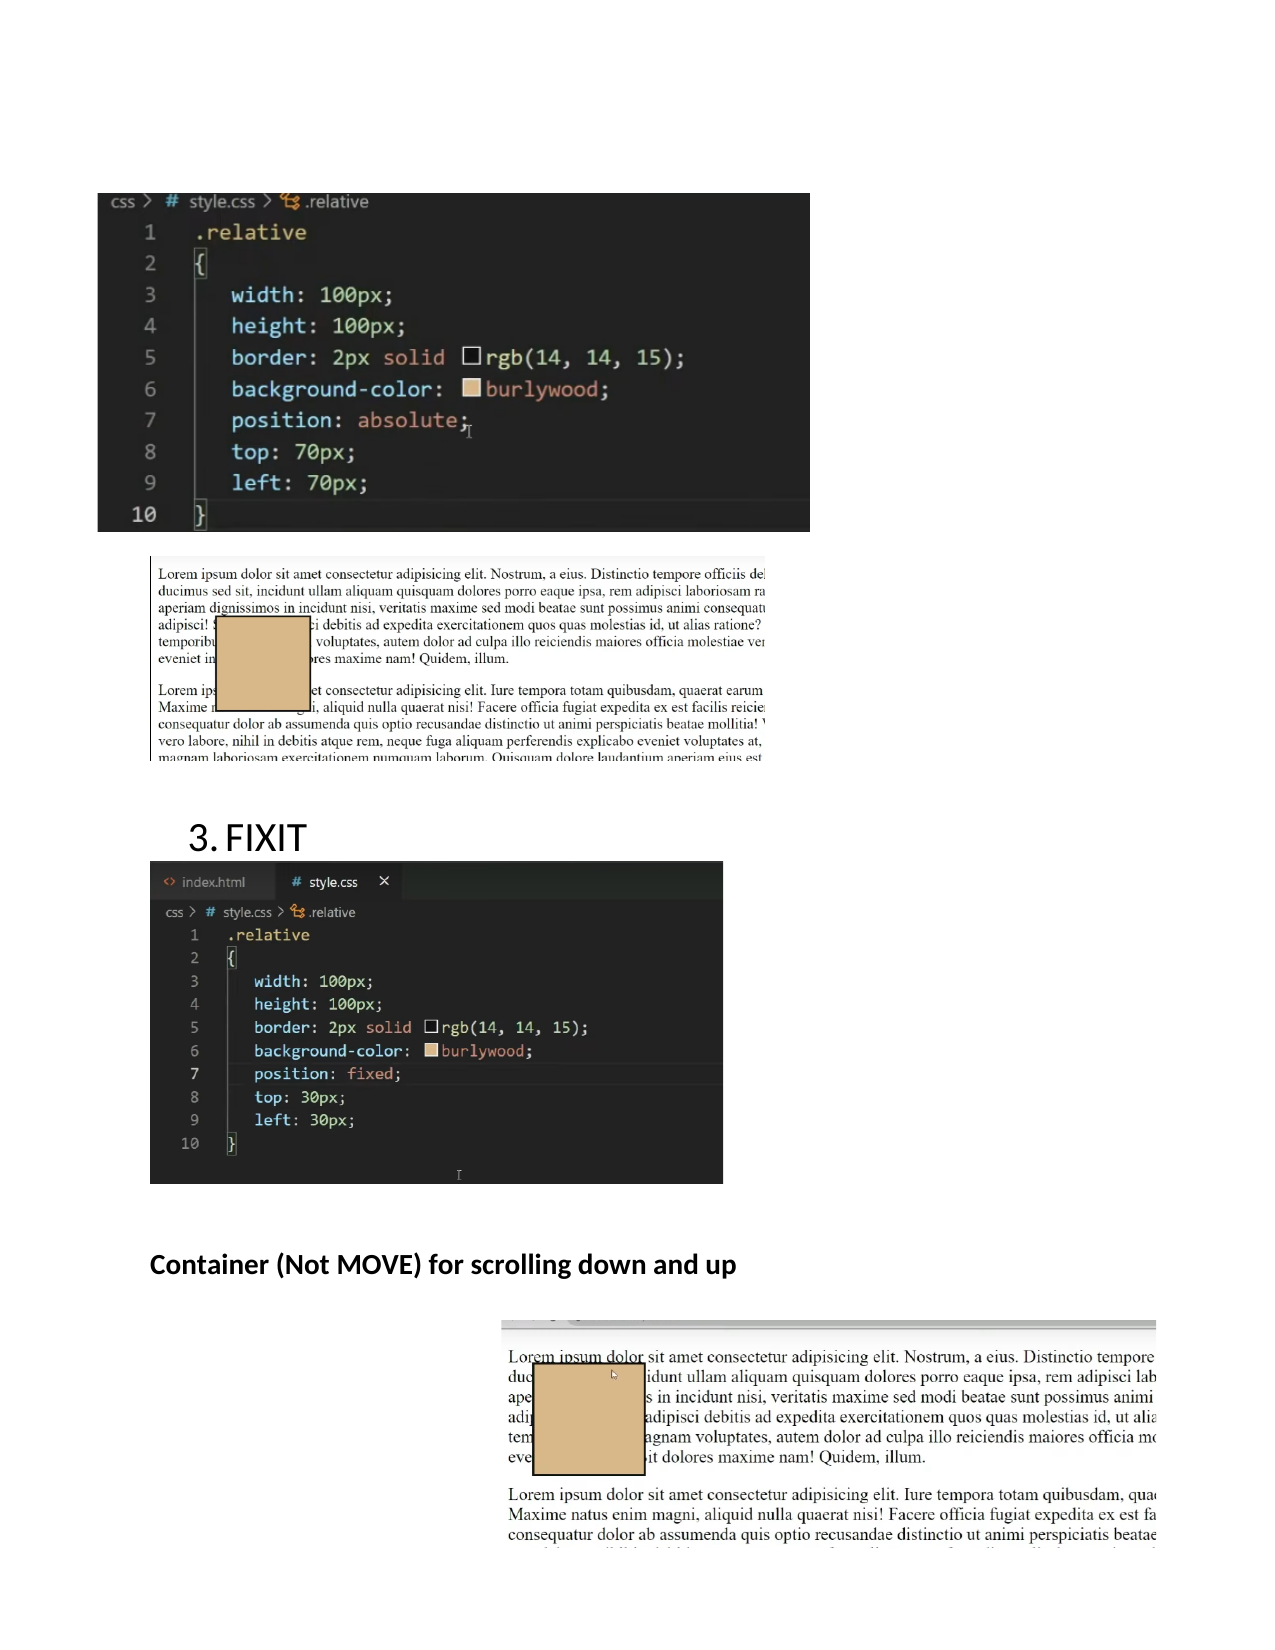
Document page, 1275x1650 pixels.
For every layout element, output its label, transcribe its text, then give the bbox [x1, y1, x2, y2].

picture [150, 556, 765, 761]
picture [97, 193, 810, 532]
text Container (Not MOVE) for scrolling down and up [150, 1246, 1125, 1282]
picture [501, 1320, 1157, 1548]
picture [150, 861, 724, 1184]
list FIXIT [187, 811, 1125, 862]
